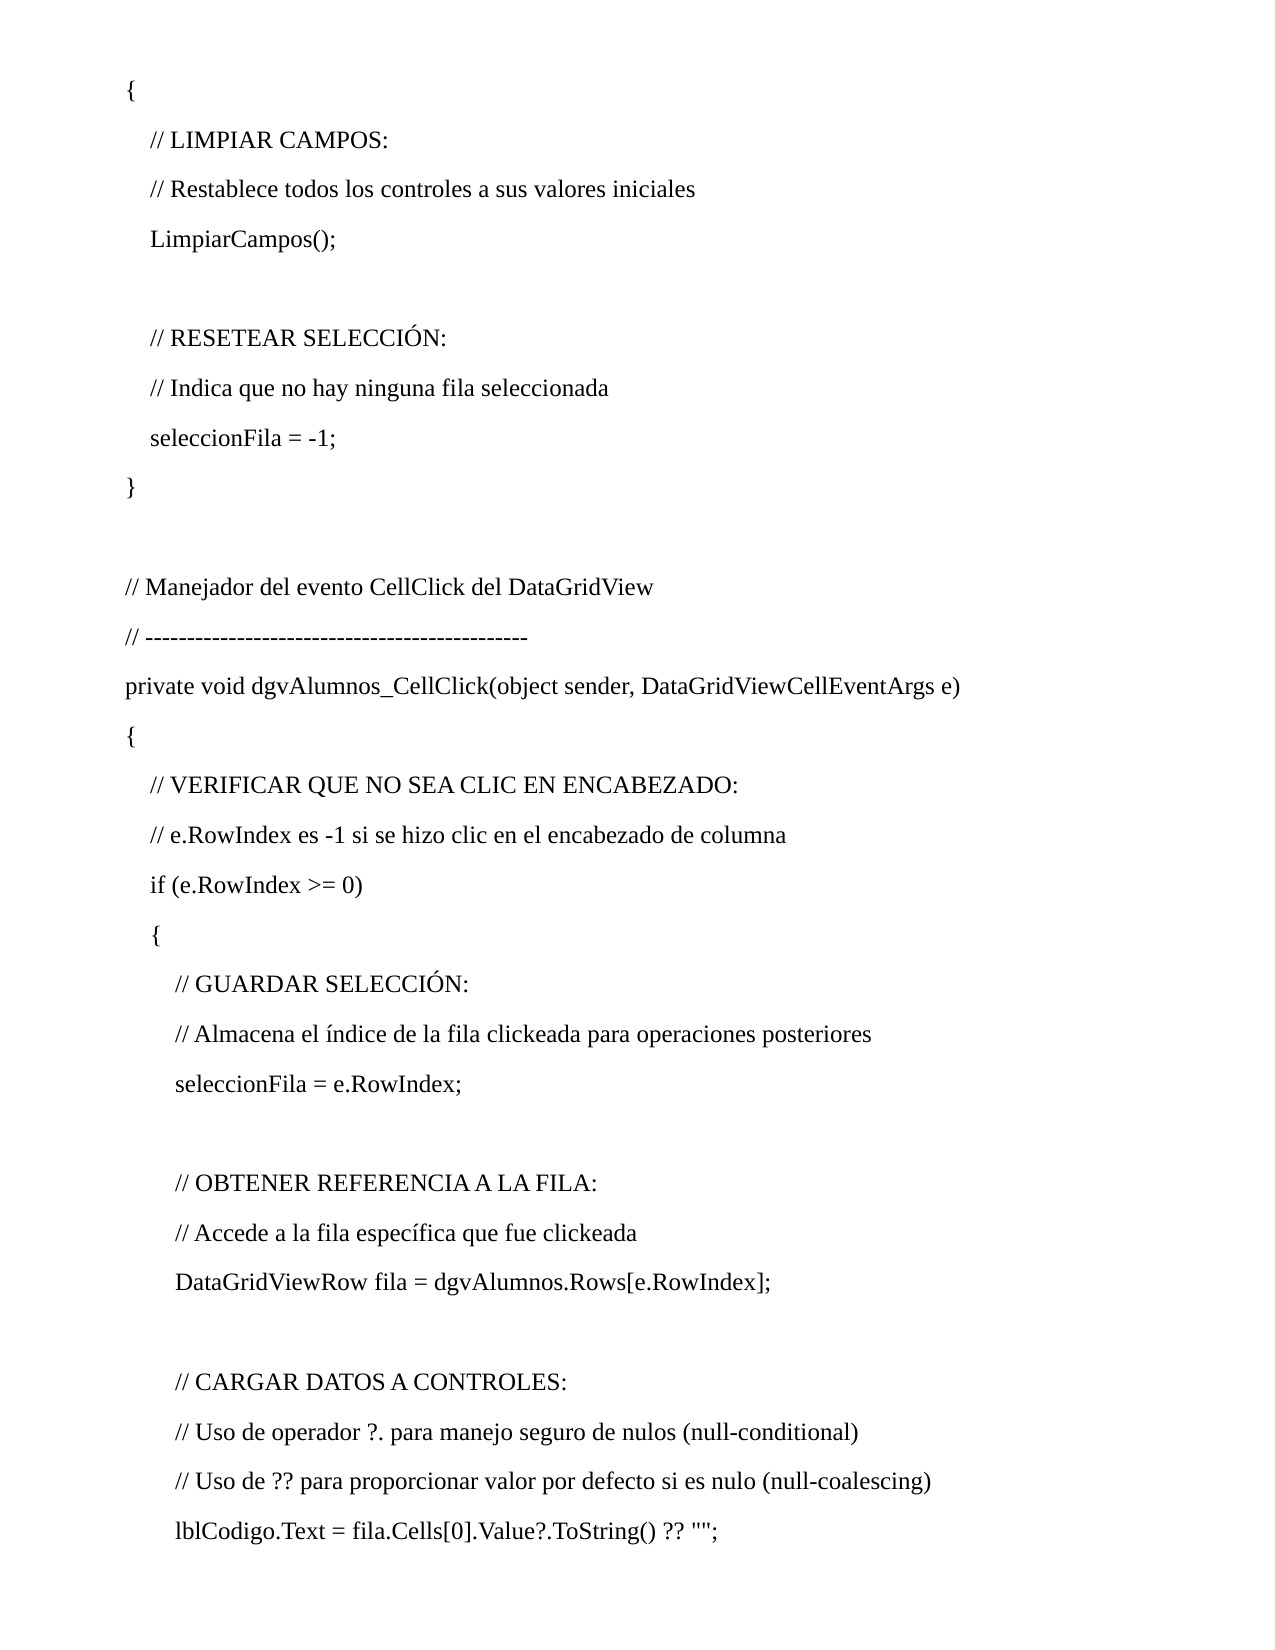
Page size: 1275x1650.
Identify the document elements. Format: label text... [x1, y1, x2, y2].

text // ---------------------------------------------- [75, 622, 1200, 650]
text { [75, 721, 1200, 750]
text private void dgvAlumnos_CellClick(object sender, DataGridViewCellEventArgs e) [75, 671, 1200, 700]
text seleccionFila = e.RowIndex; [75, 1069, 1200, 1097]
text // Uso de operador ?. para manejo seguro de nulos (null-conditional) [75, 1417, 1200, 1445]
text // RESETEAR SELECCIÓN: [75, 323, 1200, 352]
text // Manejador del evento CellClick del DataGridView [75, 572, 1200, 601]
text // VERIFICAR QUE NO SEA CLIC EN ENCABEZADO: [75, 771, 1200, 799]
text seleccionFila = -1; [75, 423, 1200, 452]
text if (e.RowIndex >= 0) [75, 870, 1200, 899]
text DataGridViewRow fila = dgvAlumnos.Rows[e.RowIndex]; [75, 1267, 1200, 1296]
text // e.RowIndex es -1 si se hizo clic en el encabezado de columna [75, 820, 1200, 849]
text } [75, 472, 1200, 501]
text // CARGAR DATOS A CONTROLES: [75, 1367, 1200, 1396]
text // Uso de ?? para proporcionar valor por defecto si es nulo (null-coalescing) [75, 1466, 1200, 1495]
text // Accede a la fila específica que fue clickeada [75, 1218, 1200, 1247]
text // Almacena el índice de la fila clickeada para operaciones posteriores [75, 1019, 1200, 1048]
text { [75, 920, 1200, 948]
text // OBTENER REFERENCIA A LA FILA: [75, 1168, 1200, 1197]
text // Restablece todos los controles a sus valores iniciales [75, 174, 1200, 203]
text // LIMPIAR CAMPOS: [75, 125, 1200, 153]
text // GUARDAR SELECCIÓN: [75, 969, 1200, 998]
text lblCodigo.Text = fila.Cells[0].Value?.ToString() ?? ""; [75, 1516, 1200, 1545]
text { [75, 75, 1200, 104]
text // Indica que no hay ninguna fila seleccionada [75, 373, 1200, 402]
text LimpiarCampos(); [75, 224, 1200, 253]
